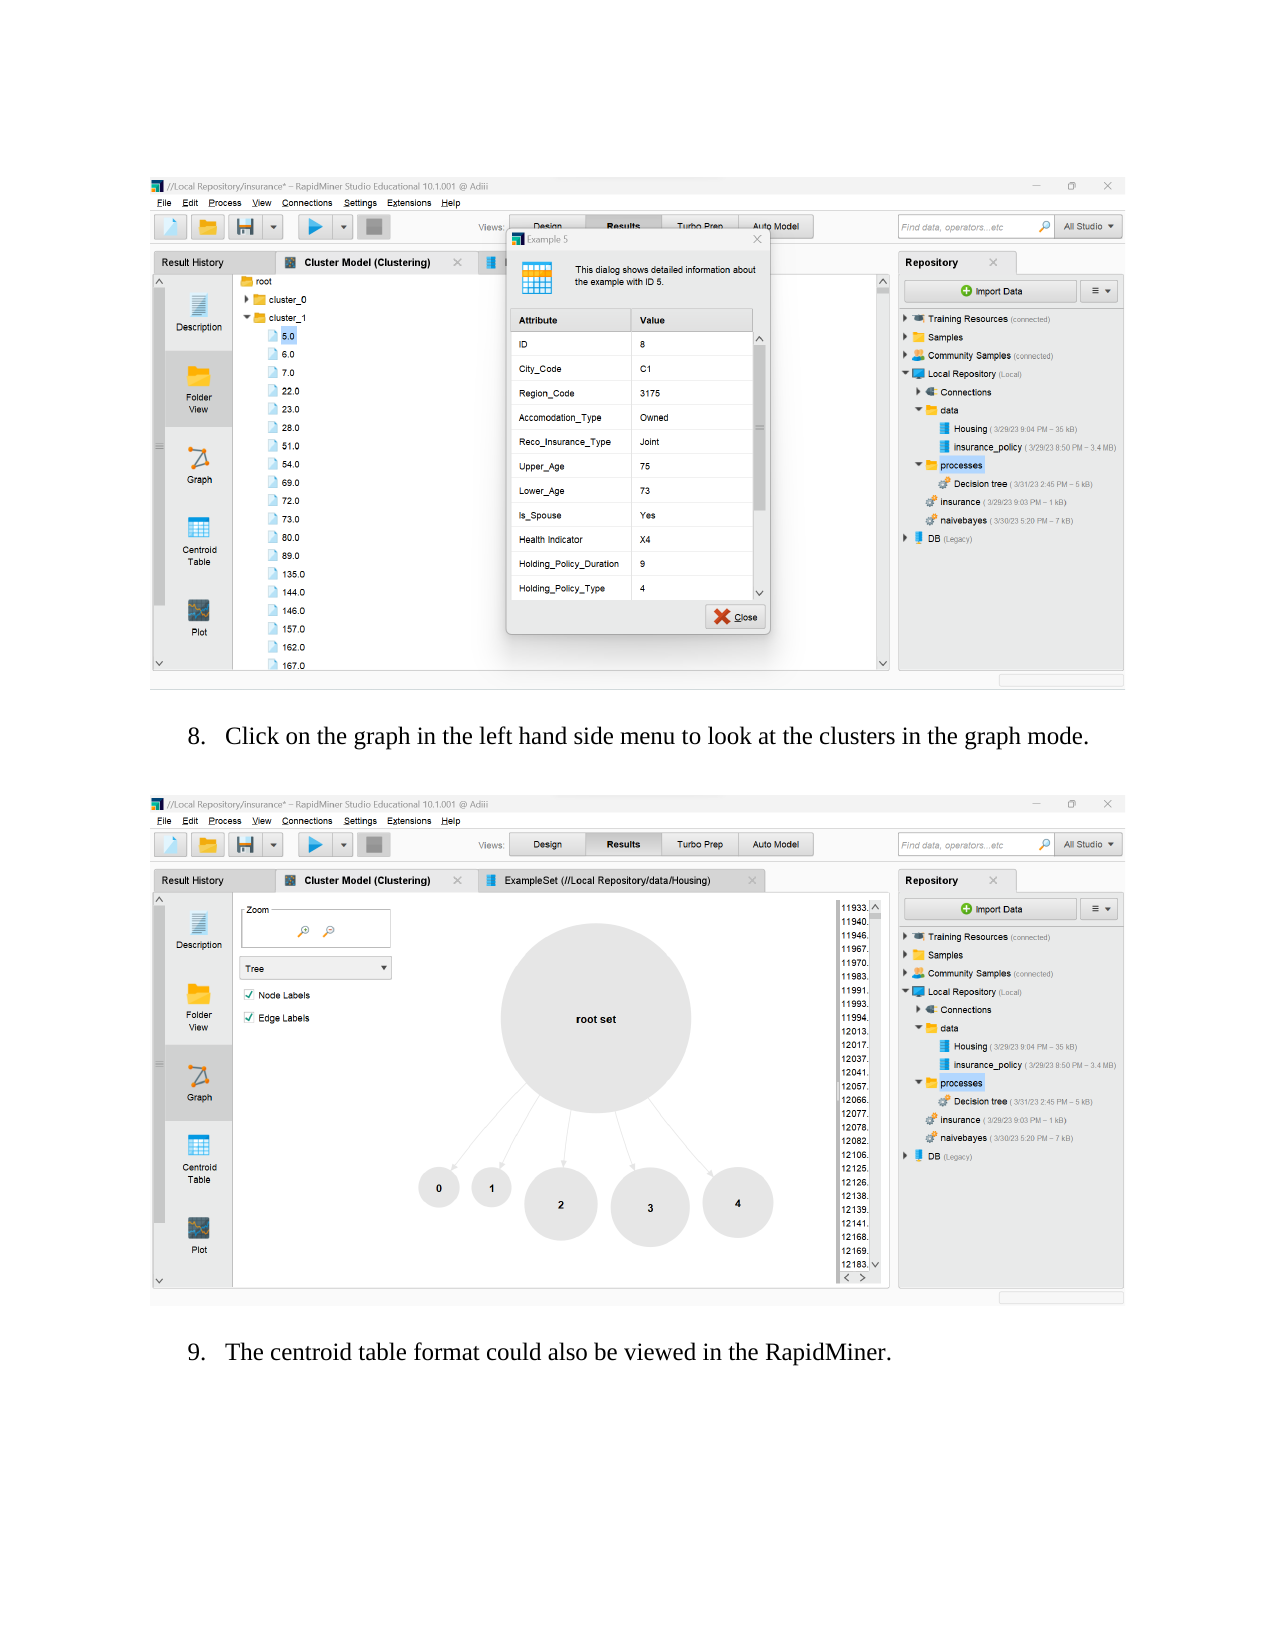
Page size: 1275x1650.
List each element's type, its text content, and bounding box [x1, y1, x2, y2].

list The centroid table format could also be viewed in the RapidMiner. [187, 1337, 1125, 1366]
picture [150, 795, 1125, 1306]
picture [150, 177, 1125, 690]
list Click on the graph in the left hand side menu to look at the clusters in the graph mode. [187, 721, 1125, 750]
